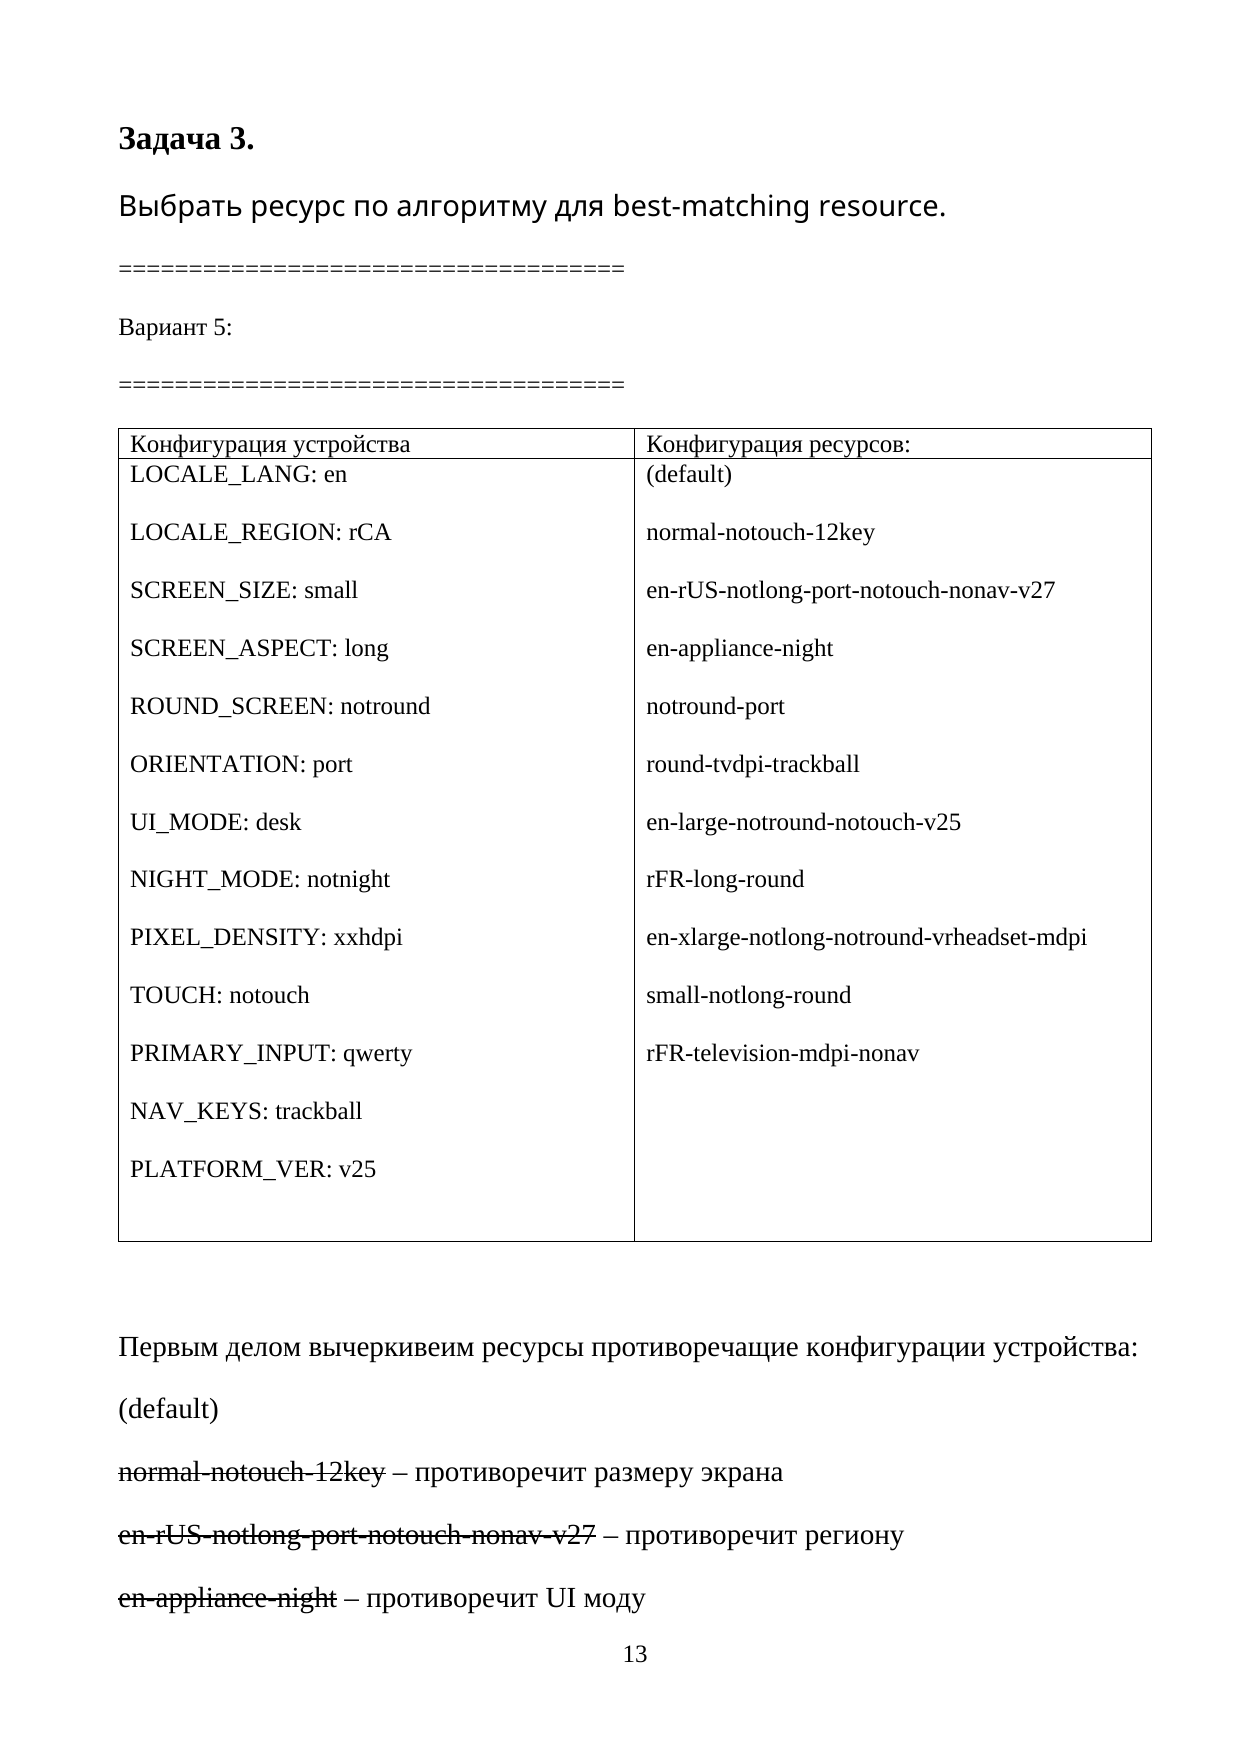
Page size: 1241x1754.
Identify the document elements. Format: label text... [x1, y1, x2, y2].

text ==================================== [118, 370, 1152, 399]
text en-rUS-notlong-port-notouch-nonav-v27 – противоречит региону [118, 1517, 1152, 1551]
subtitle Задача 3. [118, 118, 1152, 156]
table_cell (default) normal-notouch-12key en-rUS-notlong-port-notouch-nonav-v27 en-appliance-night notround-port round-tvdpi-trackball en-large-notround-notouch-v25 rFR-long-round en-xlarge-notlong-notround-vrheadset-mdpi small-notlong-round rFR-television-mdpi-nonav [635, 459, 1151, 1241]
text Выбрать ресурс по алгоритму для best-matching resource. [118, 186, 1152, 225]
text normal-notouch-12key – противоречит размеру экрана [118, 1454, 1152, 1488]
text Первым делом вычеркивеим ресурсы противоречащие конфигурации устройства: [118, 1329, 1152, 1362]
text ==================================== [118, 254, 1152, 283]
text Вариант 5: [118, 312, 1152, 341]
table_header Конфигурация ресурсов: [635, 429, 1151, 458]
table_cell LOCALE_LANG: en LOCALE_REGION: rCA SCREEN_SIZE: small SCREEN_ASPECT: long ROUND_SCREEN: notround ORIENTATION: port UI_MODE: desk NIGHT_MODE: notnight PIXEL_DENSITY: xxhdpi TOUCH: notouch PRIMARY_INPUT: qwerty NAV_KEYS: trackball PLATFORM_VER: v25 [119, 459, 634, 1241]
text (default) [118, 1392, 1152, 1425]
table_header Конфигурация устройства [119, 429, 634, 458]
text en-appliance-night – противоречит UI моду [118, 1580, 1152, 1613]
